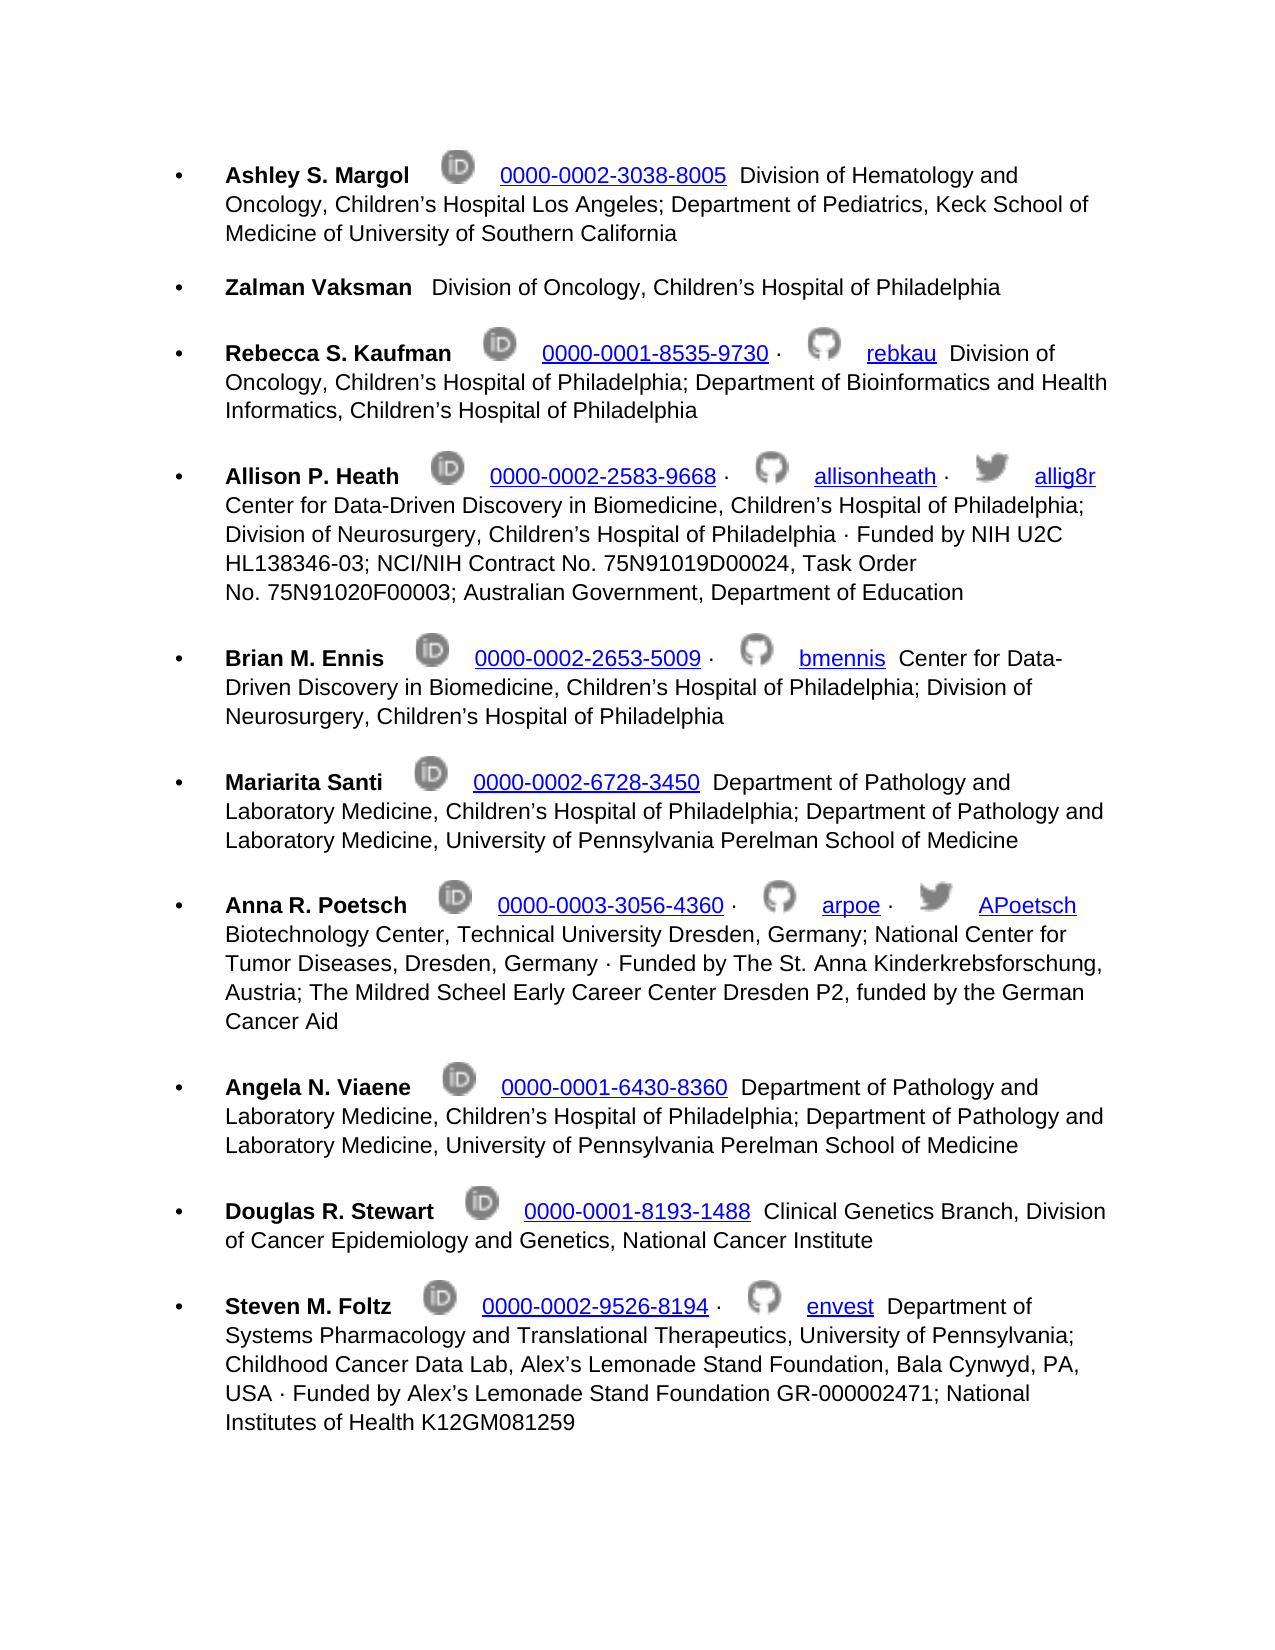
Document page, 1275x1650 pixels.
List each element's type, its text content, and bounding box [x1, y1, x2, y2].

picture [414, 756, 448, 791]
list Anna R. Poetsch 0000-0003-3056-4360 · arpoe · APoetsch Biotechnology Center, Technical University Dresden, Germany; National Center for Tumor Diseases, Dresden, Germany · Funded by The St. Anna Kinderkrebsforschung, Austria; The Mildred Scheel Early Career Center Dresden P2, funded by the German Cancer Aid [175, 881, 1125, 1035]
picture [755, 451, 789, 485]
picture [423, 1280, 457, 1315]
list Douglas R. Stewart 0000-0001-8193-1488 Clinical Genetics Branch, Division of Cancer Epidemiology and Genetics, National Cancer Institute [175, 1186, 1125, 1253]
picture [415, 633, 449, 667]
list Zalman Vaksman Division of Oncology, Children’s Hospital of Philadelphia [175, 274, 1125, 300]
picture [441, 150, 475, 184]
picture [763, 880, 797, 914]
picture [431, 451, 465, 485]
list Rebecca S. Kaufman 0000-0001-8535-9730 · rebkau Division of Oncology, Children’s Hospital of Philadelphia; Department of Bioinformatics and Health Informatics, Children’s Hospital of Philadelphia [175, 328, 1125, 424]
picture [442, 1062, 476, 1096]
list Brian M. Ennis 0000-0002-2653-5009 · bmennis Center for Data-Driven Discovery in Biomedicine, Children’s Hospital of Philadelphia; Division of Neurosurgery, Children’s Hospital of Philadelphia [175, 633, 1125, 729]
list Ashley S. Margol 0000-0002-3038-8005 Division of Hematology and Oncology, Children’s Hospital Los Angeles; Department of Pediatrics, Keck School of Medicine of University of Southern California [175, 150, 1125, 246]
picture [438, 880, 472, 914]
picture [747, 1280, 782, 1315]
picture [975, 451, 1009, 485]
picture [465, 1186, 499, 1220]
picture [483, 327, 517, 361]
picture [807, 327, 842, 361]
picture [740, 633, 774, 667]
picture [919, 880, 953, 914]
list Steven M. Foltz 0000-0002-9526-8194 · envest Department of Systems Pharmacology and Translational Therapeutics, University of Pennsylvania; Childhood Cancer Data Lab, Alex’s Lemonade Stand Foundation, Bala Cynwyd, PA, USA · Funded by Alex’s Lemonade Stand Foundation GR-000002471; National Institutes of Health K12GM081259 [175, 1281, 1125, 1435]
list Allison P. Heath 0000-0002-2583-9668 · allisonheath · allig8r Center for Data-Driven Discovery in Biomedicine, Children’s Hospital of Philadelphia; Division of Neurosurgery, Children’s Hospital of Philadelphia · Funded by NIH U2C HL138346-03; NCI/NIH Contract No. 75N91019D00024, Task Order No. 75N91020F00003; Australian Government, Department of Education [175, 451, 1125, 606]
list Mariarita Santi 0000-0002-6728-3450 Department of Pathology and Laboratory Medicine, Children’s Hospital of Philadelphia; Department of Pathology and Laboratory Medicine, University of Pennsylvania Perelman School of Medicine [175, 757, 1125, 853]
list Angela N. Viaene 0000-0001-6430-8360 Department of Pathology and Laboratory Medicine, Children’s Hospital of Philadelphia; Department of Pathology and Laboratory Medicine, University of Pennsylvania Perelman School of Medicine [175, 1062, 1125, 1158]
